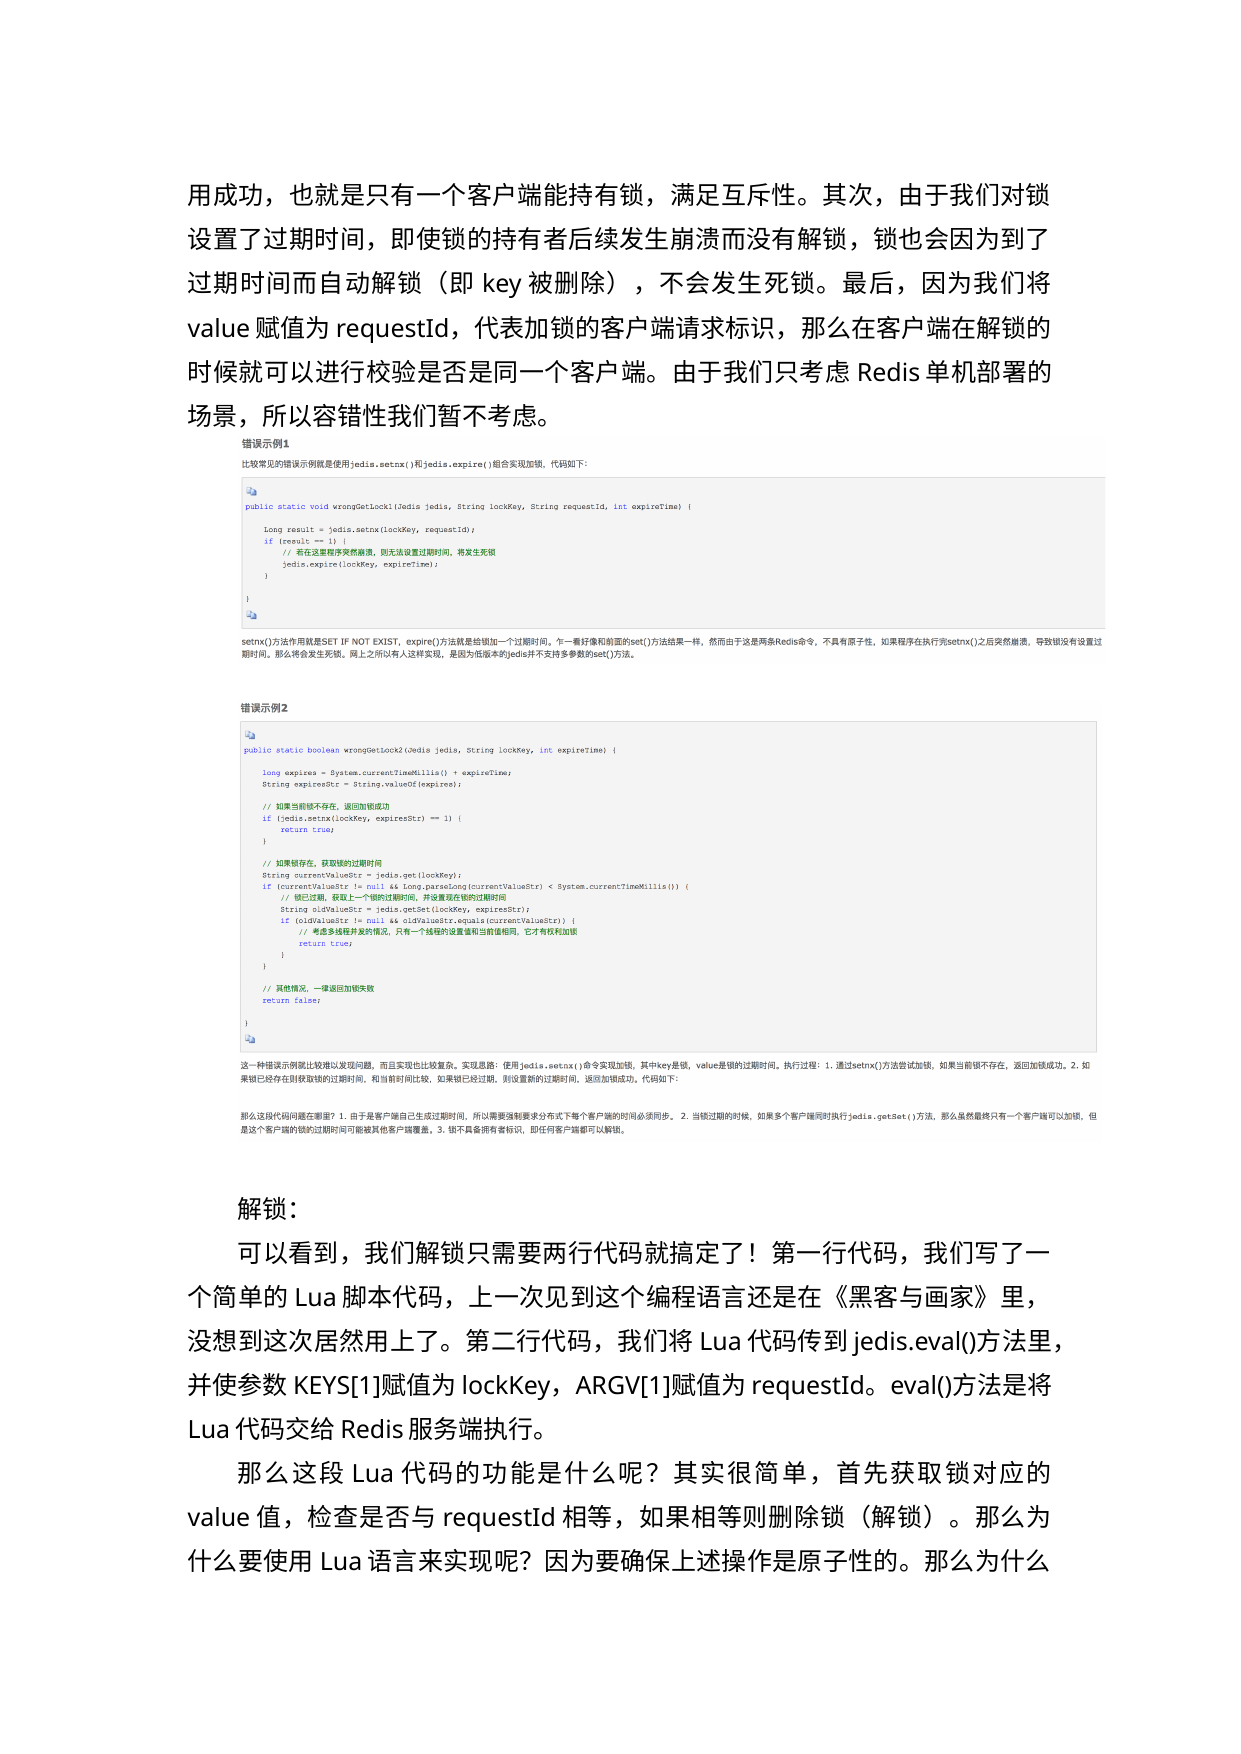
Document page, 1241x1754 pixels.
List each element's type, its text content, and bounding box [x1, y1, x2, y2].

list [187, 172, 1053, 436]
picture [237, 700, 1103, 1143]
picture [237, 436, 1106, 664]
list 可以看到，我们解锁只需要两行代码就搞定了！第一行代码，我们写了一个简单的Lua脚本代码，上一次见到这个编程语言还是在《黑客与画家》里，没想到这次居然用上了。第二行代码，我们将Lua代码传到jedis.eval()方法里，并使参数KEYS[1]赋值为lockKey，ARGV[1]赋值为requestId。eval()方法是将Lua代码交给Redis服务端执行。 [187, 1229, 1053, 1450]
list 解锁： [187, 1185, 1053, 1229]
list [187, 1450, 1053, 1582]
